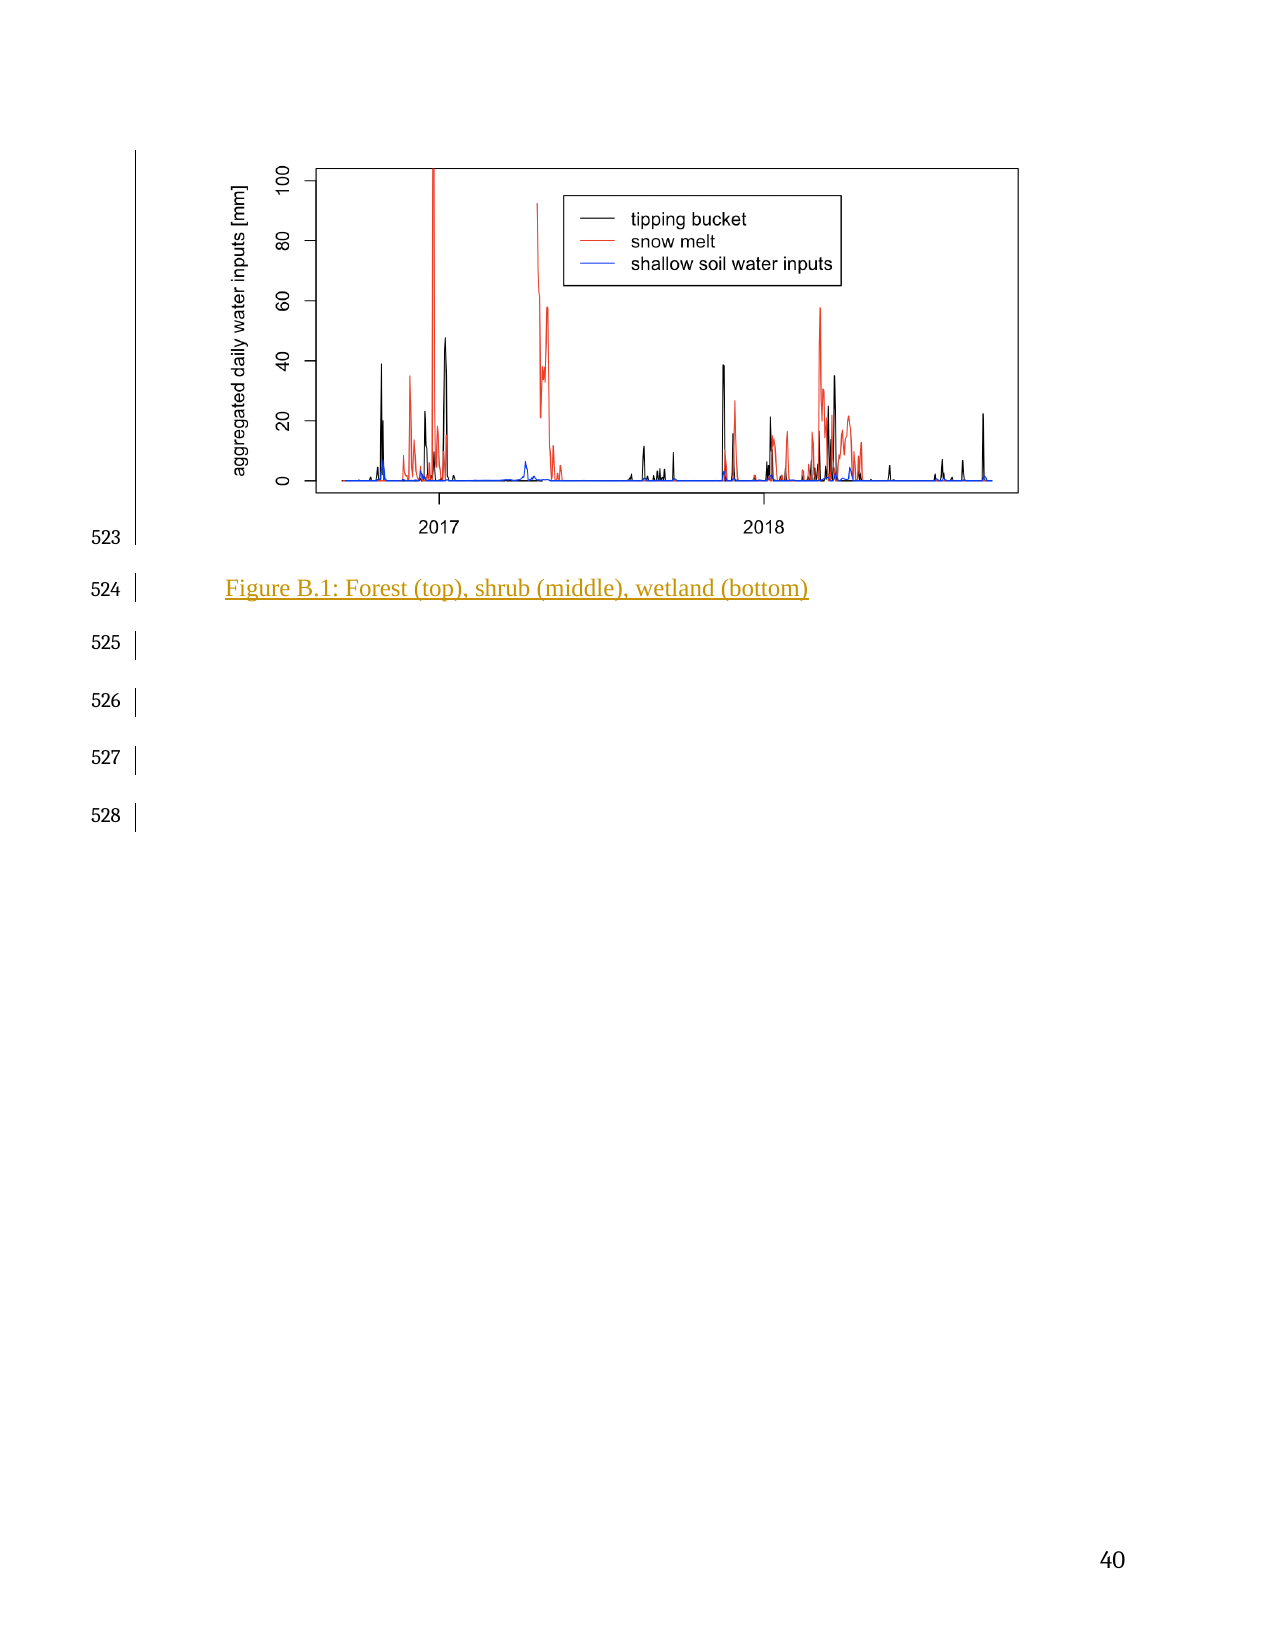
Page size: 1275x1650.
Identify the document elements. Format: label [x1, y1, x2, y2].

picture [225, 150, 1042, 545]
